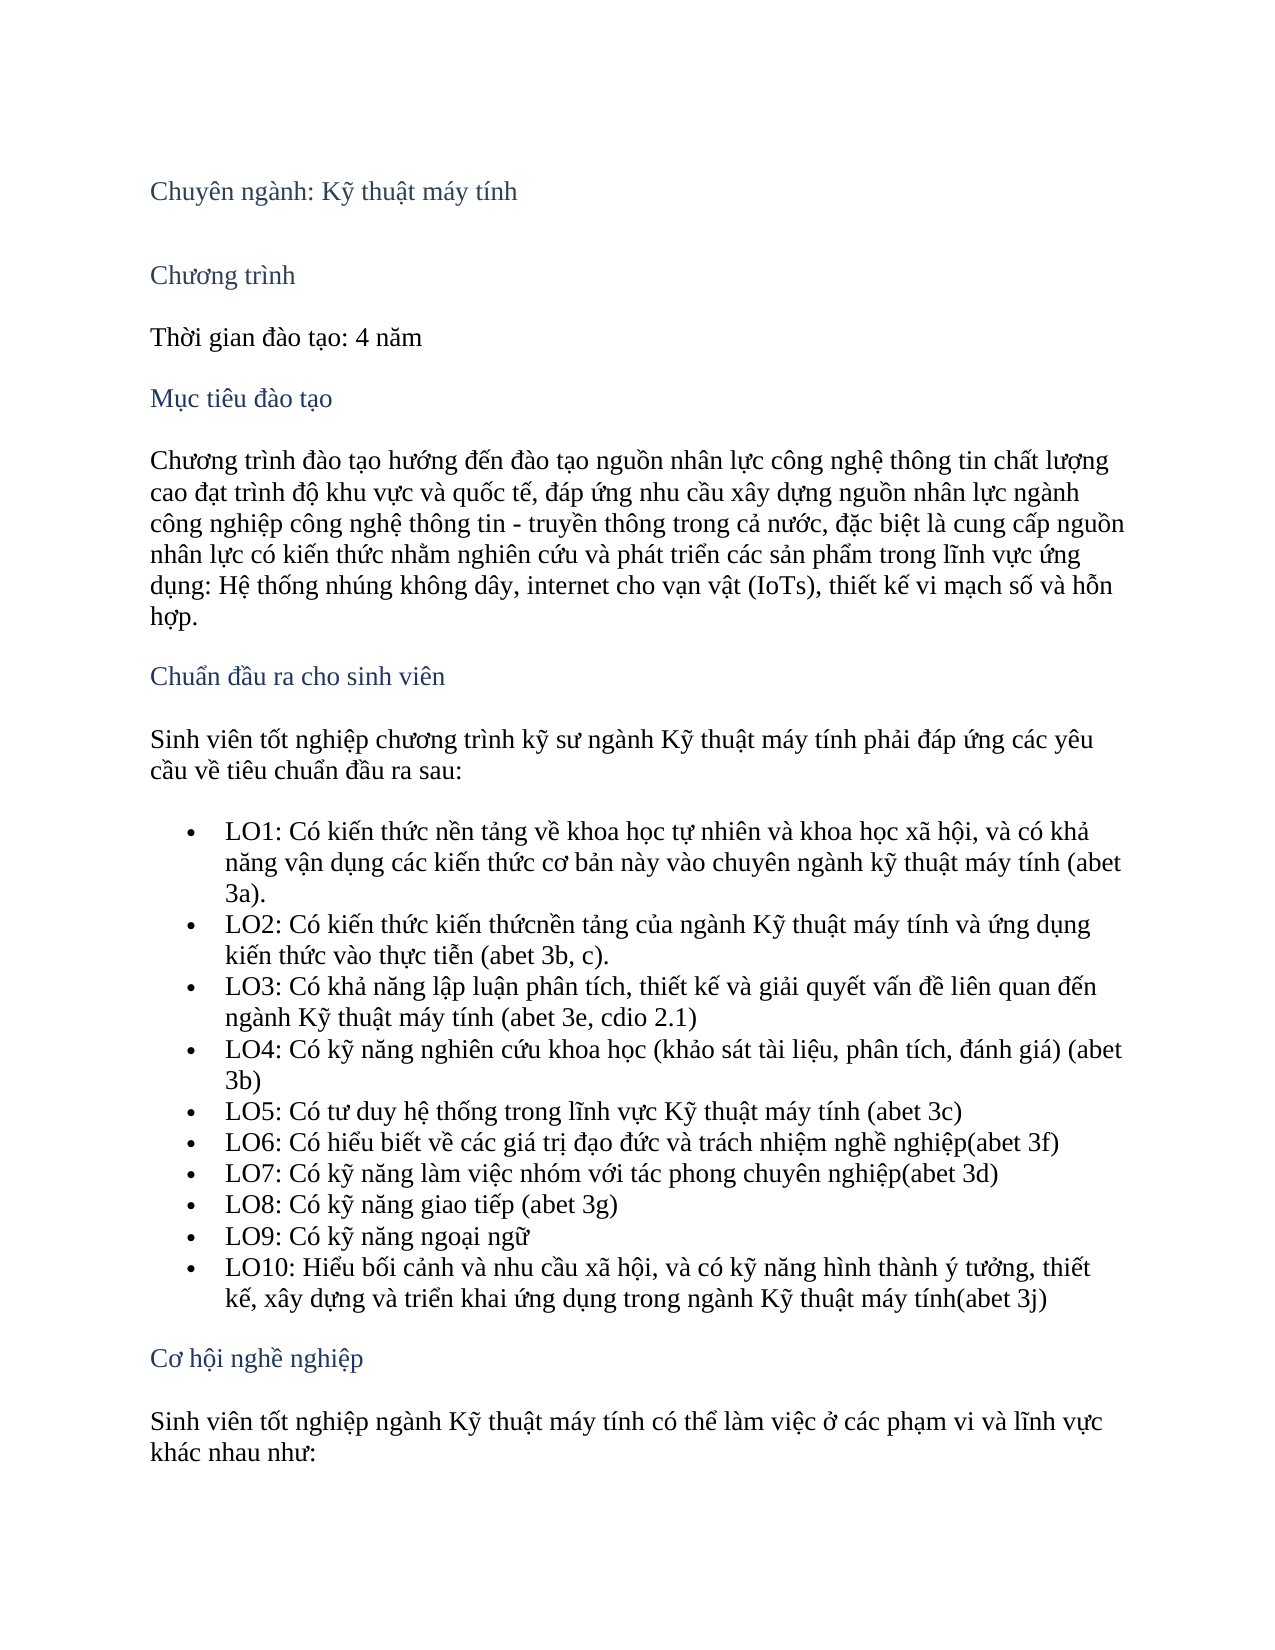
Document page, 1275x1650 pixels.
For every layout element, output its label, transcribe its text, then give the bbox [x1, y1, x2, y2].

subtitle Chuẩn đầu ra cho sinh viên [150, 661, 1125, 692]
list LO1: Có kiến thức nền tảng về khoa học tự nhiên và khoa học xã hội, và có khả năng vận dụng các kiến thức cơ bản này vào chuyên ngành kỹ thuật máy tính (abet 3a). [187, 815, 1125, 908]
subtitle Chuyên ngành: Kỹ thuật máy tính [150, 175, 1125, 206]
list LO2: Có kiến thức kiến thứcnền tảng của ngành Kỹ thuật máy tính và ứng dụng kiến thức vào thực tiễn (abet 3b, c). [187, 908, 1125, 970]
subtitle Cơ hội nghề nghiệp [150, 1342, 1125, 1373]
list LO4: Có kỹ năng nghiên cứu khoa học (khảo sát tài liệu, phân tích, đánh giá) (abet 3b) [187, 1033, 1125, 1095]
text Sinh viên tốt nghiệp ngành Kỹ thuật máy tính có thể làm việc ở các phạm vi và lĩnh vực khác nhau như: [150, 1405, 1125, 1467]
text Sinh viên tốt nghiệp chương trình kỹ sư ngành Kỹ thuật máy tính phải đáp ứng các yêu cầu về tiêu chuẩn đầu ra sau: [150, 723, 1125, 786]
list LO6: Có hiểu biết về các giá trị đạo đức và trách nhiệm nghề nghiệp(abet 3f) [187, 1126, 1125, 1157]
list LO3: Có khả năng lập luận phân tích, thiết kế và giải quyết vấn đề liên quan đến ngành Kỹ thuật máy tính (abet 3e, cdio 2.1) [187, 970, 1125, 1033]
subtitle Mục tiêu đào tạo [150, 382, 1125, 413]
list LO10: Hiểu bối cảnh và nhu cầu xã hội, và có kỹ năng hình thành ý tưởng, thiết kế, xây dựng và triển khai ứng dụng trong ngành Kỹ thuật máy tính(abet 3j) [187, 1251, 1125, 1313]
list LO9: Có kỹ năng ngoại ngữ [187, 1219, 1125, 1251]
list LO8: Có kỹ năng giao tiếp (abet 3g) [187, 1188, 1125, 1219]
list LO5: Có tư duy hệ thống trong lĩnh vực Kỹ thuật máy tính (abet 3c) [187, 1095, 1125, 1126]
text Thời gian đào tạo: 4 năm [150, 321, 1125, 353]
list LO7: Có kỹ năng làm việc nhóm với tác phong chuyên nghiệp(abet 3d) [187, 1157, 1125, 1188]
text Chương trình đào tạo hướng đến đào tạo nguồn nhân lực công nghệ thông tin chất lượng cao đạt trình độ khu vực và quốc tế, đáp ứng nhu cầu xây dựng nguồn nhân lực ngành công nghiệp công nghệ thông tin - truyền thông trong cả nước, đặc biệt là cung cấp nguồn nhân lực có kiến thức nhằm nghiên cứu và phát triển các sản phẩm trong lĩnh vực ứng dụng: Hệ thống nhúng không dây, internet cho vạn vật (IoTs), thiết kế vi mạch số và hỗn hợp. [150, 444, 1125, 631]
subtitle Chương trình [150, 259, 1125, 290]
